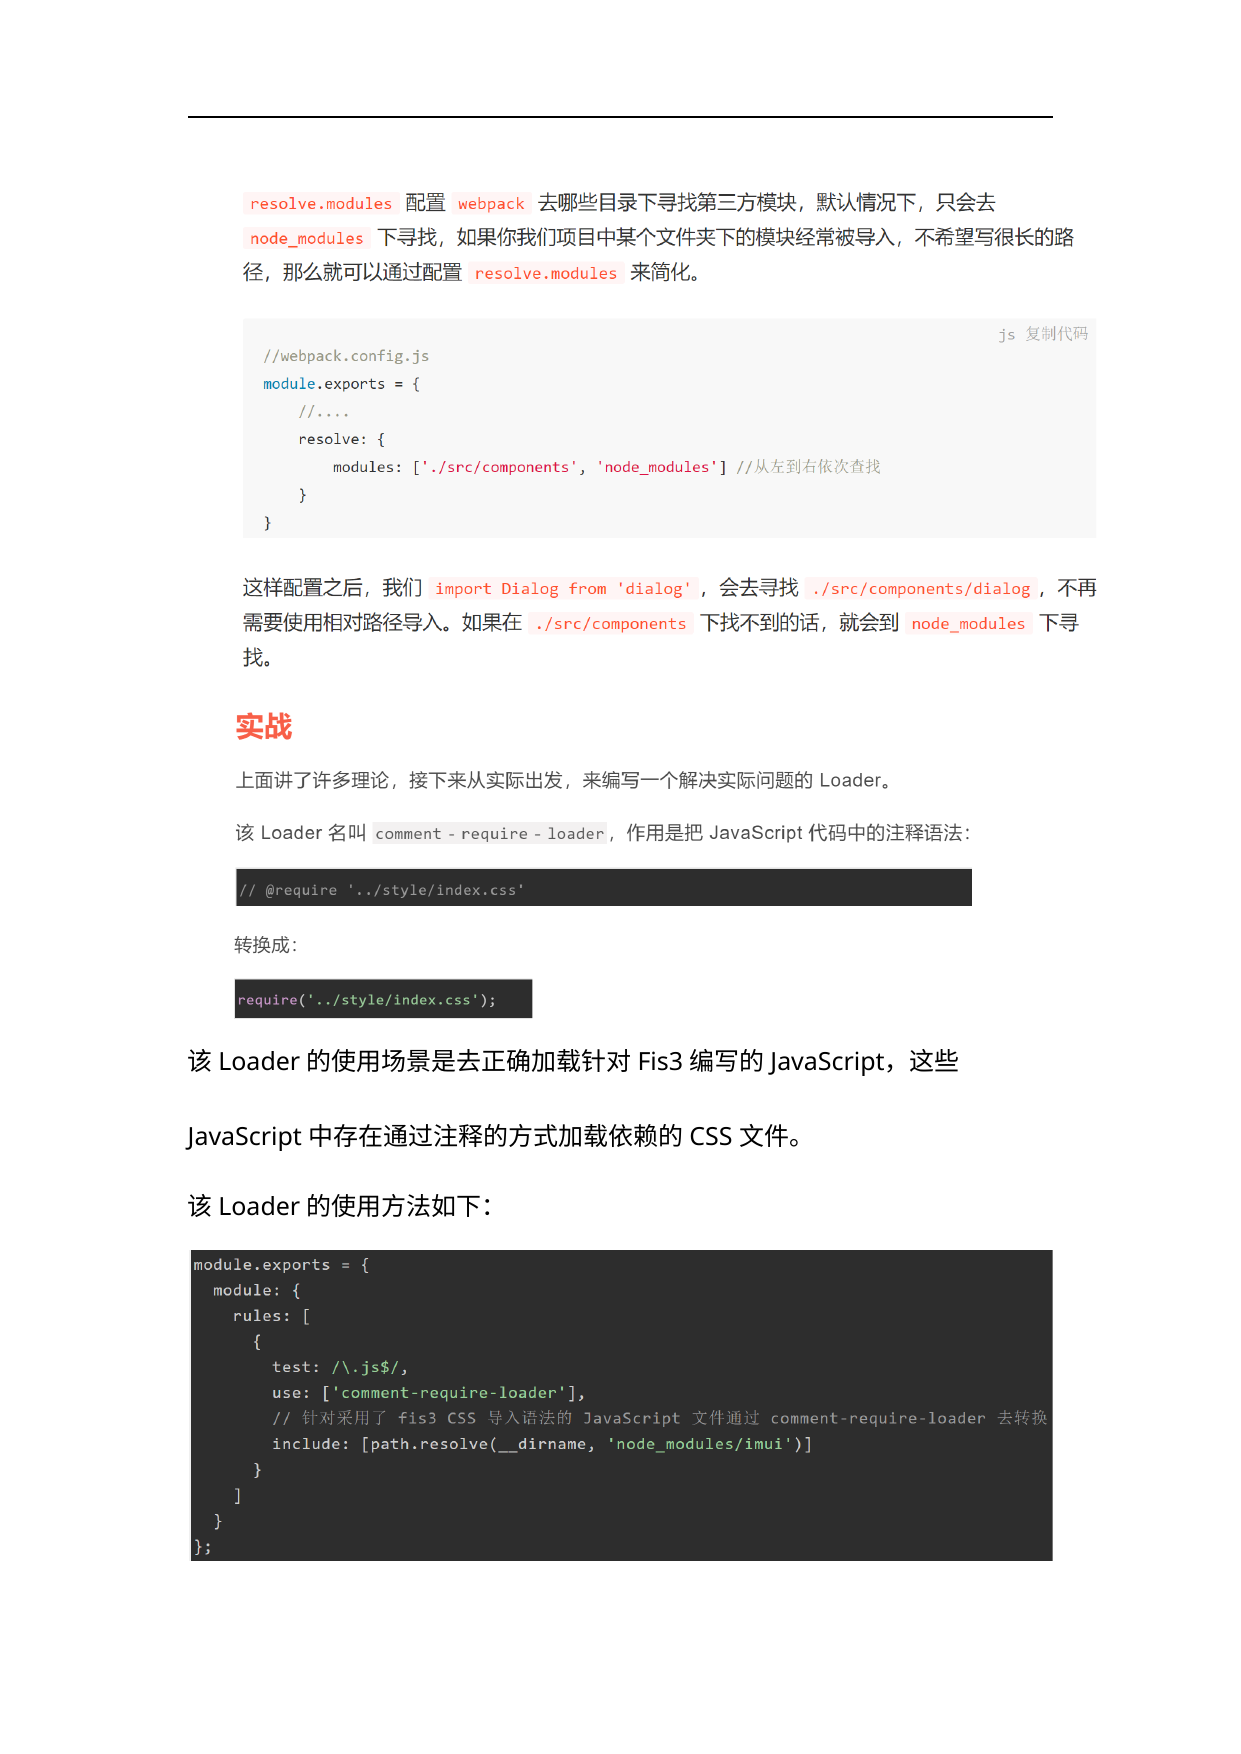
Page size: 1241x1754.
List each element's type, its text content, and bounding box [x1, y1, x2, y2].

picture [231, 927, 533, 1020]
picture [231, 706, 972, 906]
picture [231, 176, 1097, 538]
text 该 Loader 的使用场景是去正确加载针对 Fis3 编写的 JavaScript，这些 JavaScript 中存在通过注释的方式加载依赖的 CSS 文件。 [187, 1027, 1053, 1167]
picture [231, 572, 1097, 672]
picture [187, 1250, 1053, 1561]
text 该 Loader 的使用方法如下： [187, 1172, 1053, 1237]
